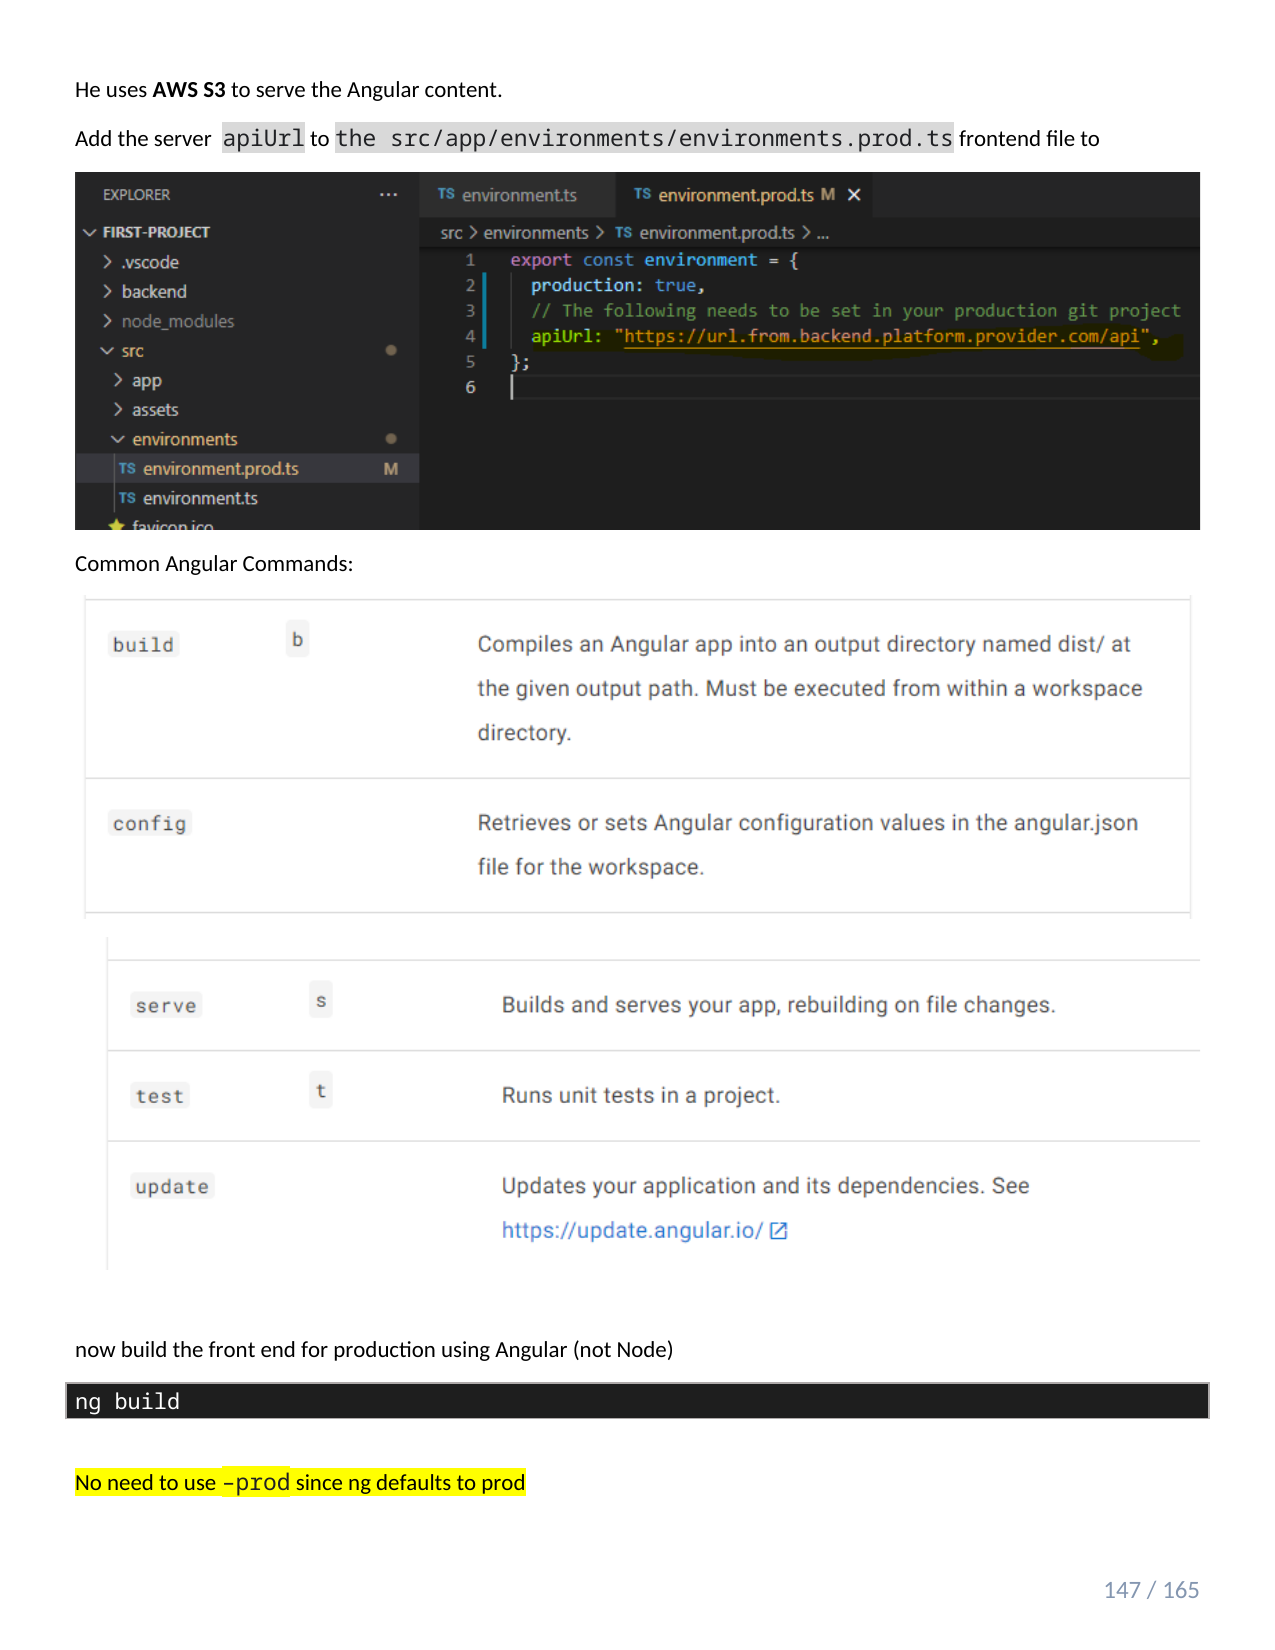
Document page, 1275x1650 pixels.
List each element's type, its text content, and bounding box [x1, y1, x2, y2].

picture [75, 595, 1200, 919]
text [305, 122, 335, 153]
picture [75, 937, 1200, 1270]
text now build the front end for production using Angular (not Node) [75, 1335, 1200, 1363]
picture [75, 172, 1200, 530]
text ng build [67, 1384, 1208, 1418]
text He uses AWS S3 to serve the Angular content. [75, 75, 1200, 103]
text No need to use –prod since ng defaults to prod [290, 1466, 1200, 1497]
text Add the server apiUrl to the src/app/environments/environments.prod.ts frontend file to [954, 122, 1200, 153]
text Common Angular Commands: [75, 549, 1200, 577]
